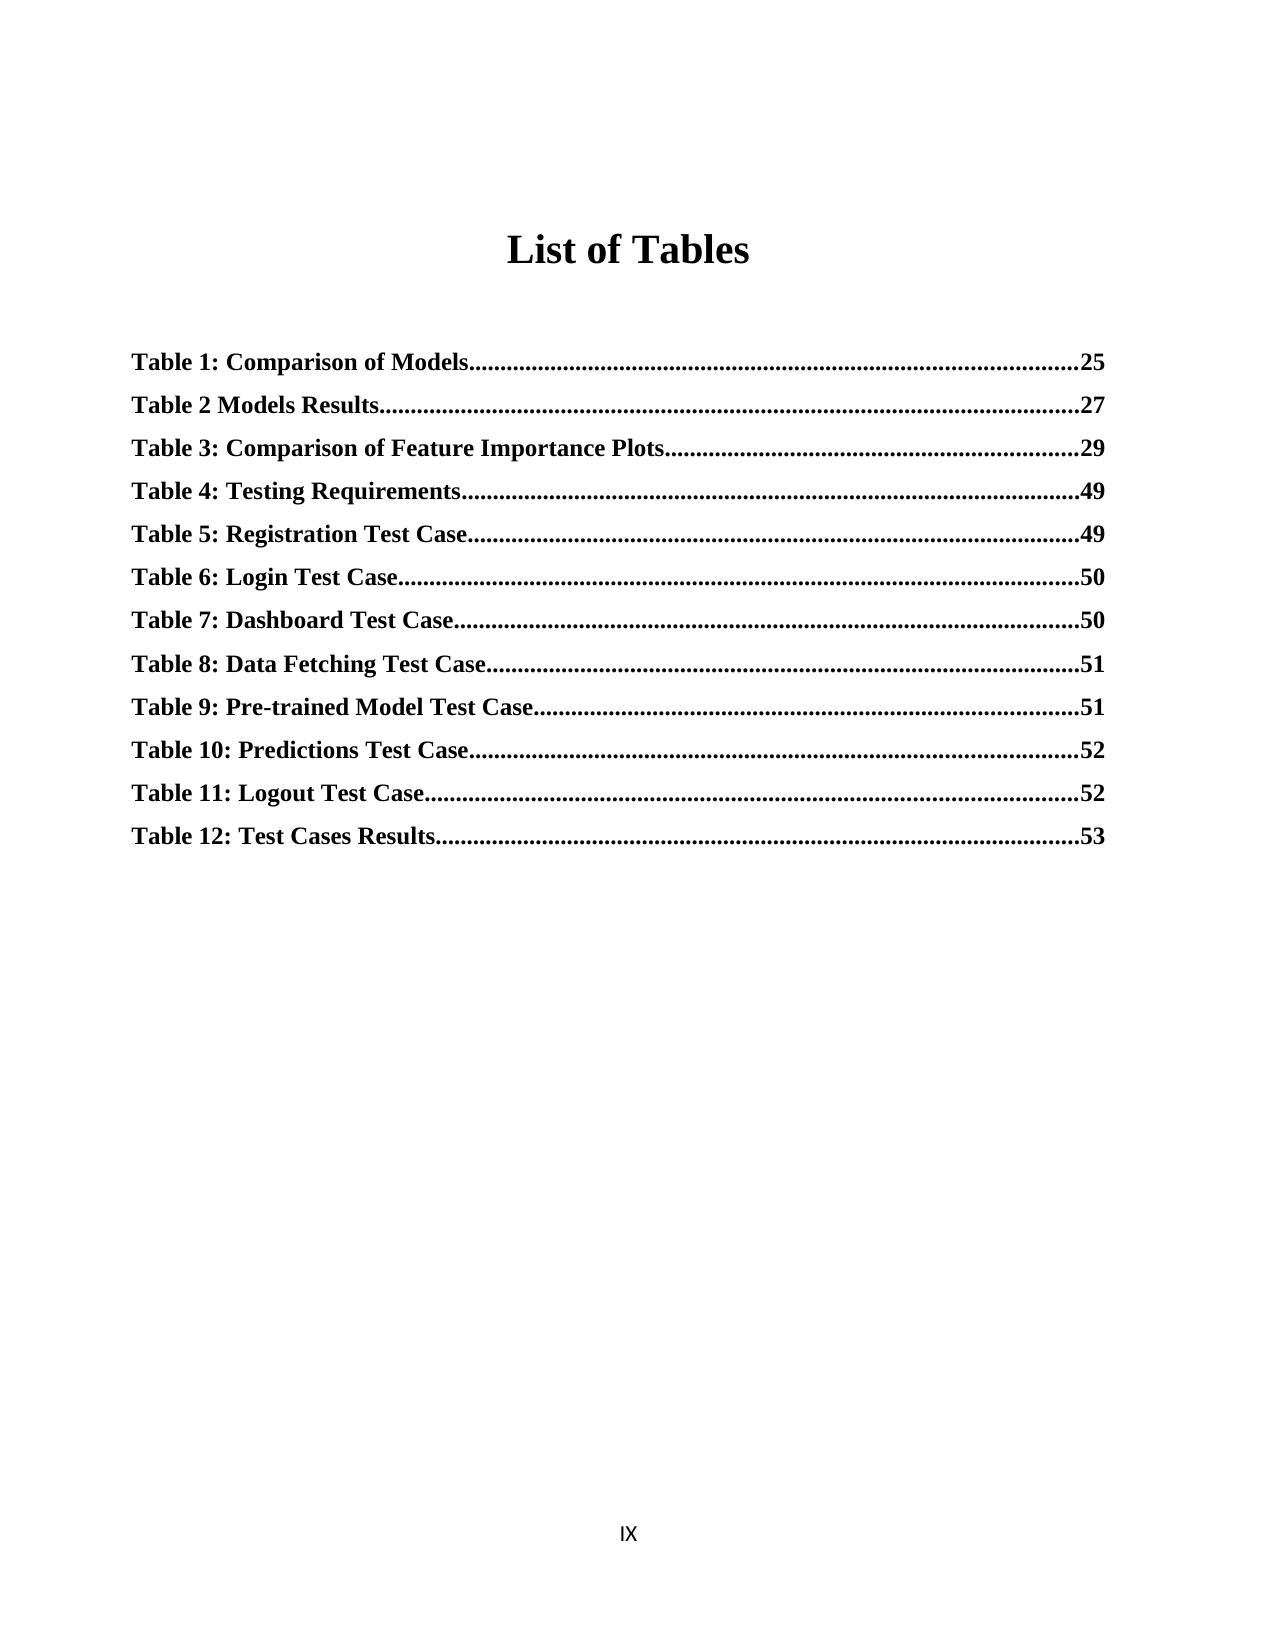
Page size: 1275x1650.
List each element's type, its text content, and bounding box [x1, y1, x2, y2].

text Table 7: Dashboard Test Case 50 [131, 606, 1125, 634]
subtitle List of Tables [131, 225, 1125, 273]
text Table 4: Testing Requirements 49 [131, 476, 1125, 505]
text Table 6: Login Test Case 50 [131, 562, 1125, 591]
text Table 11: Logout Test Case 52 [131, 778, 1125, 807]
text Table 2 Models Results 27 [131, 390, 1125, 419]
text Table 12: Test Cases Results 53 [131, 821, 1125, 850]
text Table 3: Comparison of Feature Importance Plots 29 [131, 433, 1125, 462]
text Table 9: Pre-trained Model Test Case 51 [131, 692, 1125, 721]
text Table 5: Registration Test Case 49 [131, 519, 1125, 548]
text Table 1: Comparison of Models 25 [131, 347, 1125, 376]
text Table 10: Predictions Test Case 52 [131, 735, 1125, 764]
text Table 8: Data Fetching Test Case 51 [131, 649, 1125, 677]
